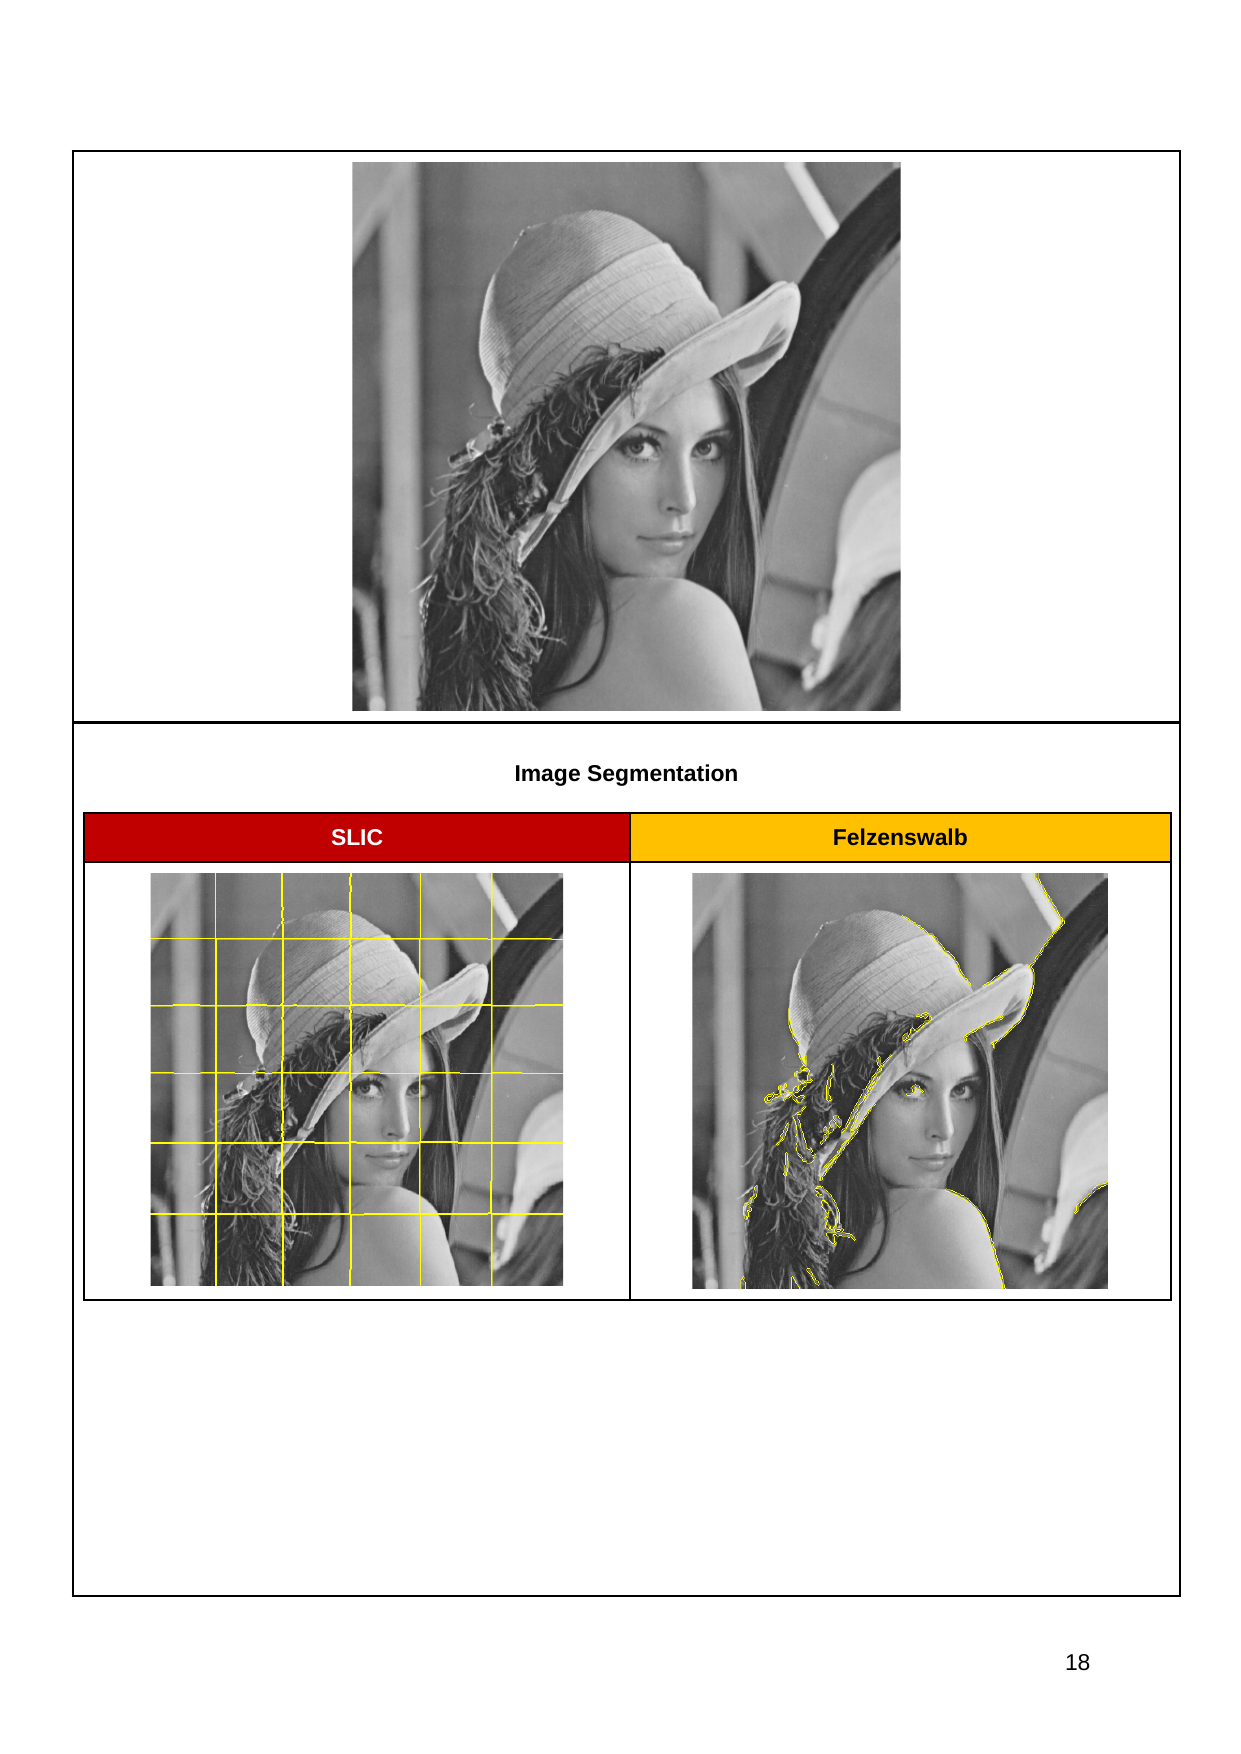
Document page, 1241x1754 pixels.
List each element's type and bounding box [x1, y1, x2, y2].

table_cell [74, 724, 1179, 1595]
picture [352, 162, 901, 711]
picture [150, 873, 564, 1286]
picture [692, 873, 1108, 1289]
table_cell [74, 152, 1179, 721]
